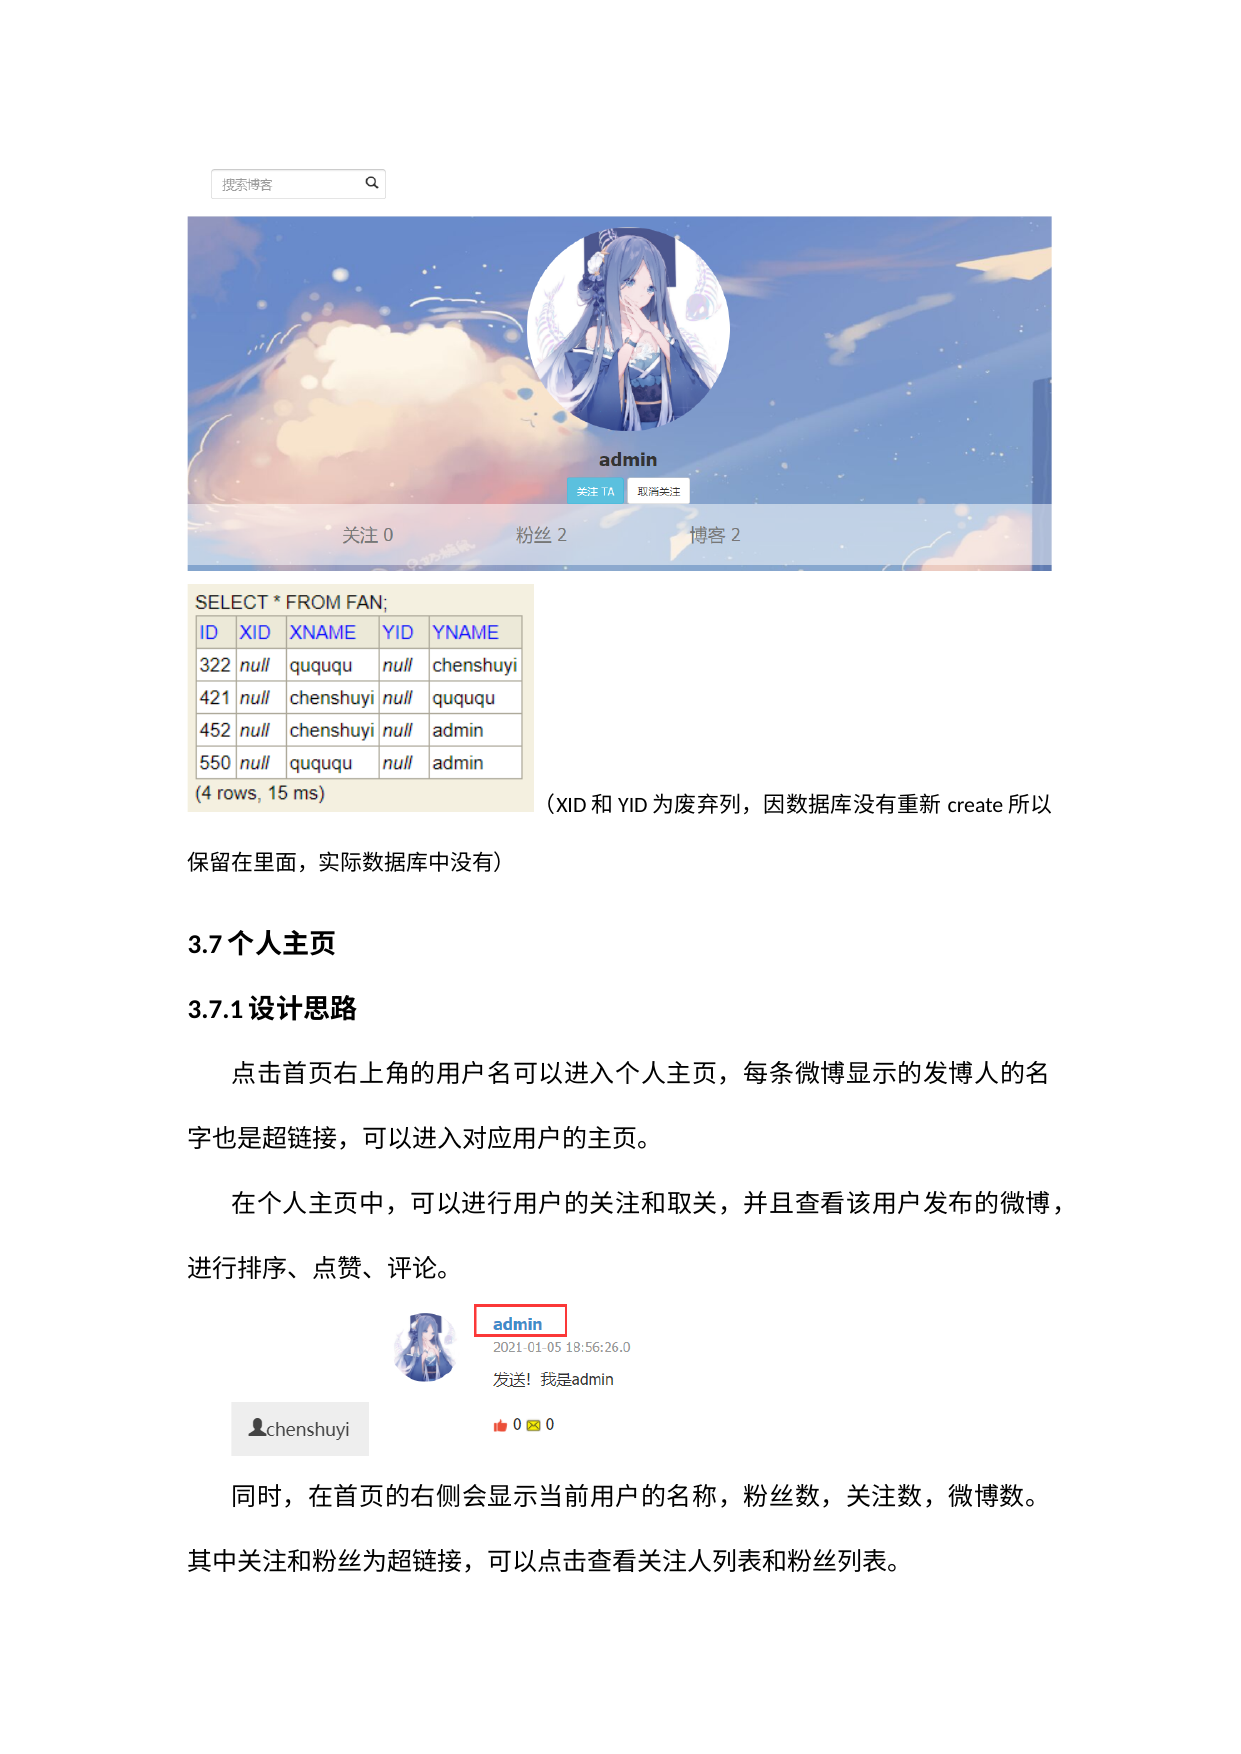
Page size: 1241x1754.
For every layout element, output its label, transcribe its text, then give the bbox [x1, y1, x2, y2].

picture [187, 584, 534, 812]
picture [187, 162, 1052, 571]
picture [231, 1299, 829, 1456]
text 在个人主页中，可以进行用户的关注和取关，并且查看该用户发布的微博，进行排序、点赞、评论。 [187, 1169, 1053, 1299]
text 点击首页右上角的用户名可以进入个人主页，每条微博显示的发博人的名字也是超链接，可以进入对应用户的主页。 [187, 1039, 1053, 1169]
text 3.7.1设计思路 [187, 974, 1053, 1039]
text 3.7个人主页 [187, 909, 1053, 974]
text 同时，在首页的右侧会显示当前用户的名称，粉丝数，关注数，微博数。其中关注和粉丝为超链接，可以点击查看关注人列表和粉丝列表。 [187, 1462, 1053, 1592]
